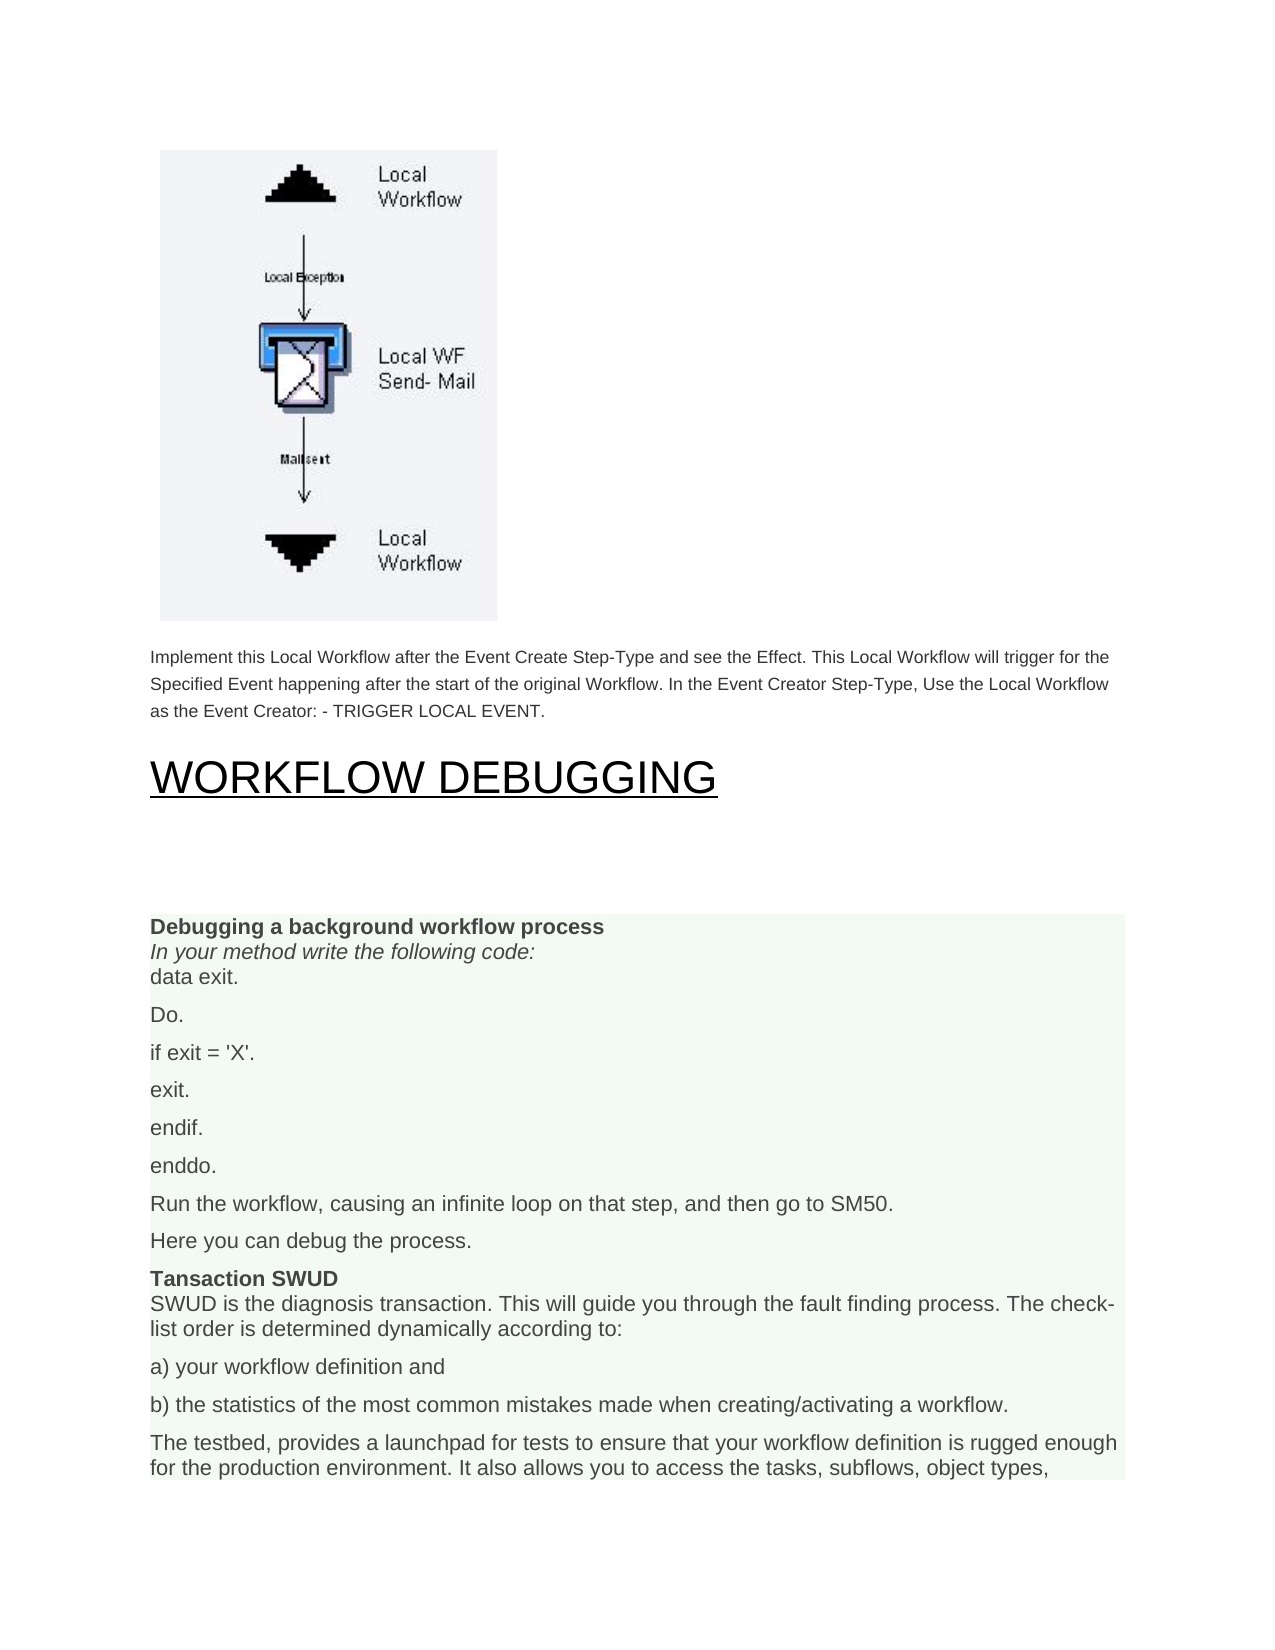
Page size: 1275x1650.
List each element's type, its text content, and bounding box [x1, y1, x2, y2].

text Do. [150, 1002, 1125, 1027]
text exit. [150, 1077, 1125, 1103]
text Tansaction SWUD [150, 1266, 1125, 1291]
text WORKFLOW DEBUGGING [150, 750, 1125, 803]
text Implement this Local Workflow after the Event Create Step-Type and see the Effect. This Local Workflow will trigger for the Specified Event happening after the start of the original Workflow. In the Event Creator Step-Type, Use the Local Workflow as the Event Creator: - TRIGGER LOCAL EVENT. [150, 640, 1125, 721]
text b) the statistics of the most common mistakes made when creating/activating a workflow. [150, 1392, 1125, 1417]
text endif. [150, 1115, 1125, 1140]
text Here you can debug the process. [150, 1228, 1125, 1253]
text Run the workflow, causing an infinite loop on that step, and then go to SM50. [150, 1191, 1125, 1216]
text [150, 1429, 1125, 1480]
text Debugging a background workflow process [150, 914, 1125, 939]
text a) your workflow definition and [150, 1354, 1125, 1379]
text enddo. [150, 1153, 1125, 1178]
picture [159, 150, 504, 621]
text if exit = 'X'. [150, 1040, 1125, 1065]
text In your method write the following code: [150, 939, 1125, 964]
text data exit. [150, 964, 1125, 989]
text SWUD is the diagnosis transaction. This will guide you through the fault finding process. The check-list order is determined dynamically according to: [150, 1291, 1125, 1342]
